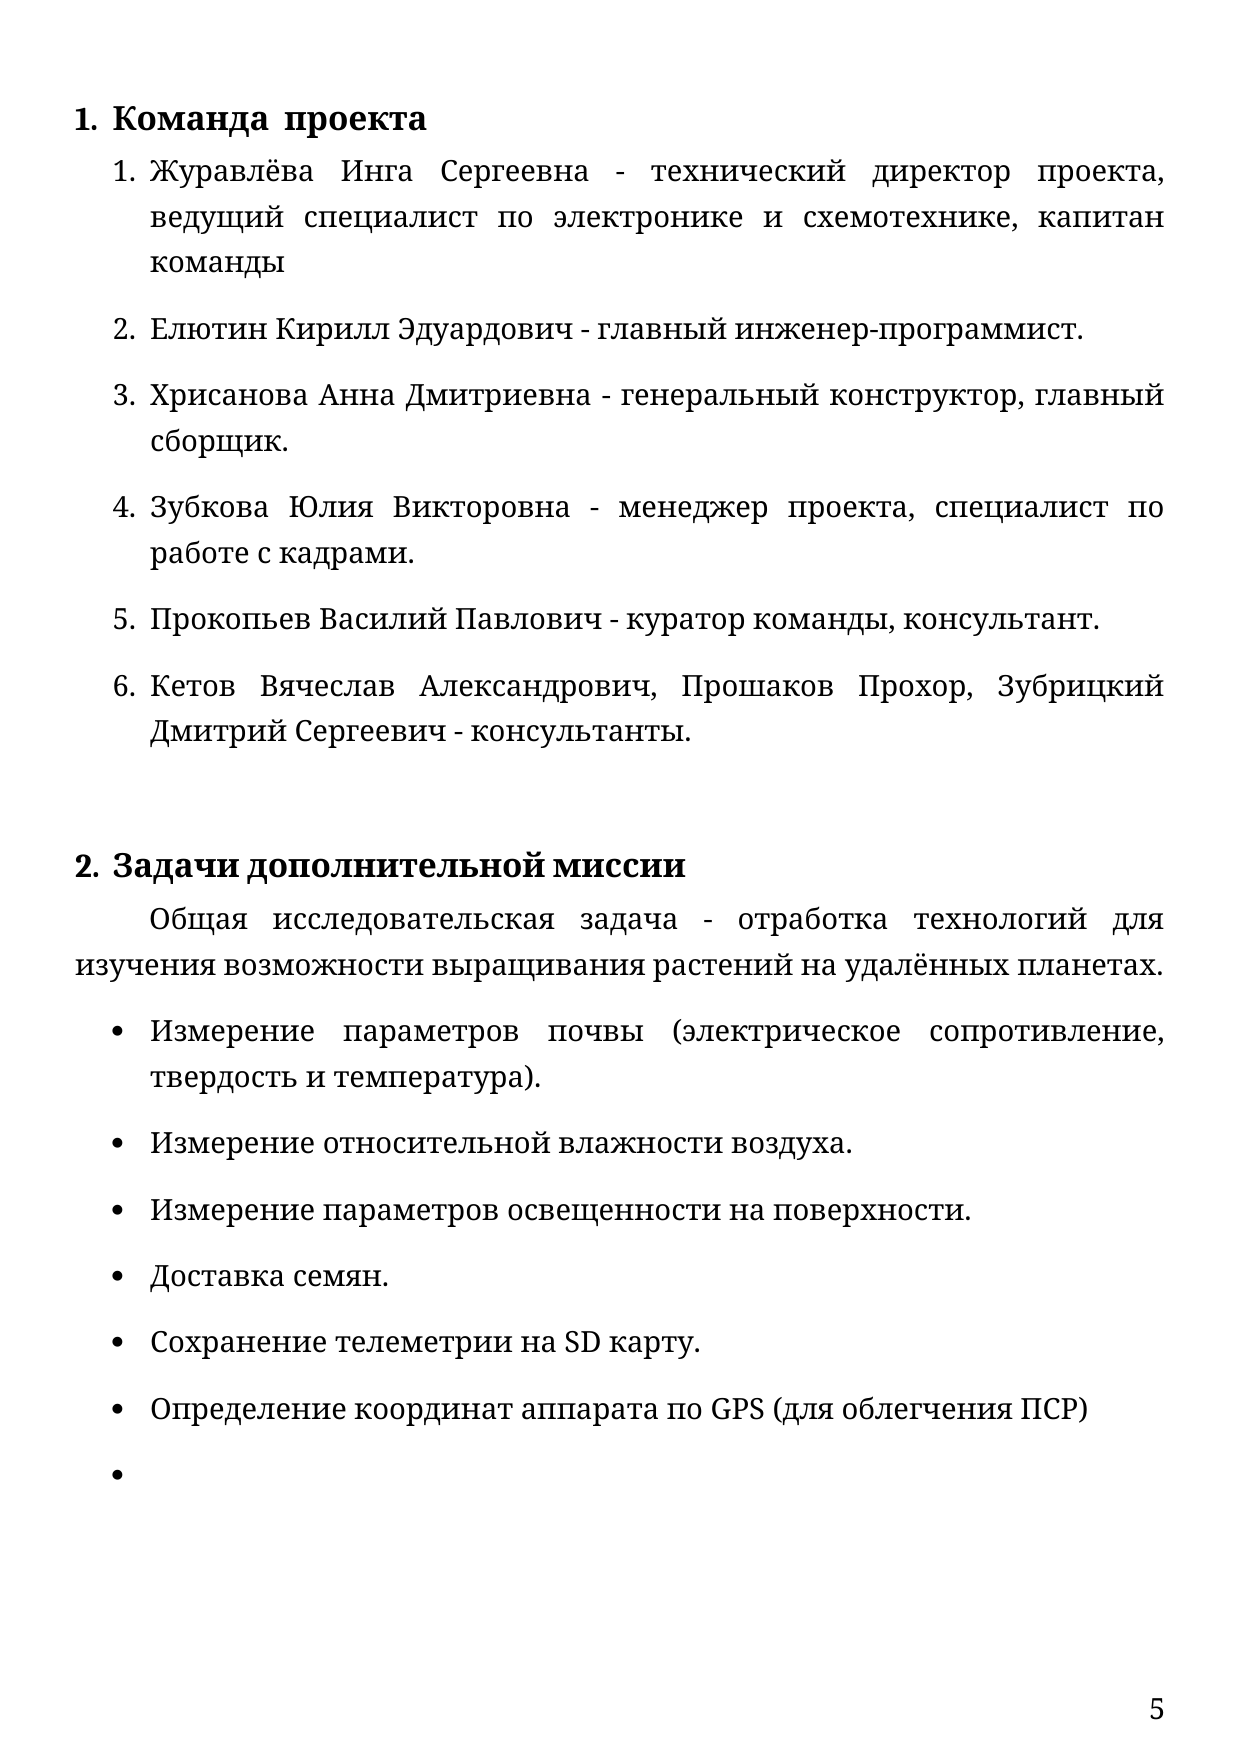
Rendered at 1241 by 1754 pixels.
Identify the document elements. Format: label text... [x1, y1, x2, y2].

list Хрисанова Анна Дмитриевна - генеральный конструктор, главный сборщик. [112, 374, 1165, 460]
subtitle Задачи дополнительной миссии [75, 848, 1165, 886]
list Измерение параметров почвы (электрическое сопротивление, твердость и температура). [112, 1010, 1165, 1096]
list Сохранение телеметрии на SD карту. [112, 1322, 1165, 1361]
text Общая исследовательская задача - отработка технологий для изучения возможности выращивания растений на удалённых планетах. [75, 898, 1165, 983]
list Зубкова Юлия Викторовна - менеджер проекта, специалист по работе с кадрами. [112, 487, 1165, 572]
list Определение координат аппарата по GPS (для облегчения ПСР) [112, 1388, 1165, 1428]
list Кетов Вячеслав Александрович, Прошаков Прохор, Зубрицкий Дмитрий Сергеевич - консультанты. [112, 665, 1165, 750]
list Елютин Кирилл Эдуардович - главный инженер-программист. [112, 308, 1165, 348]
list Измерение параметров освещенности на поверхности. [112, 1189, 1165, 1228]
list Измерение относительной влажности воздуха. [112, 1122, 1165, 1162]
subtitle Команда проекта [75, 100, 1165, 138]
list Прокопьев Василий Павлович - куратор команды, консультант. [112, 599, 1165, 638]
list Журавлёва Инга Сергеевна - технический директор проекта, ведущий специалист по электронике и схемотехнике, капитан команды [112, 150, 1165, 281]
list Доставка семян. [112, 1255, 1165, 1295]
